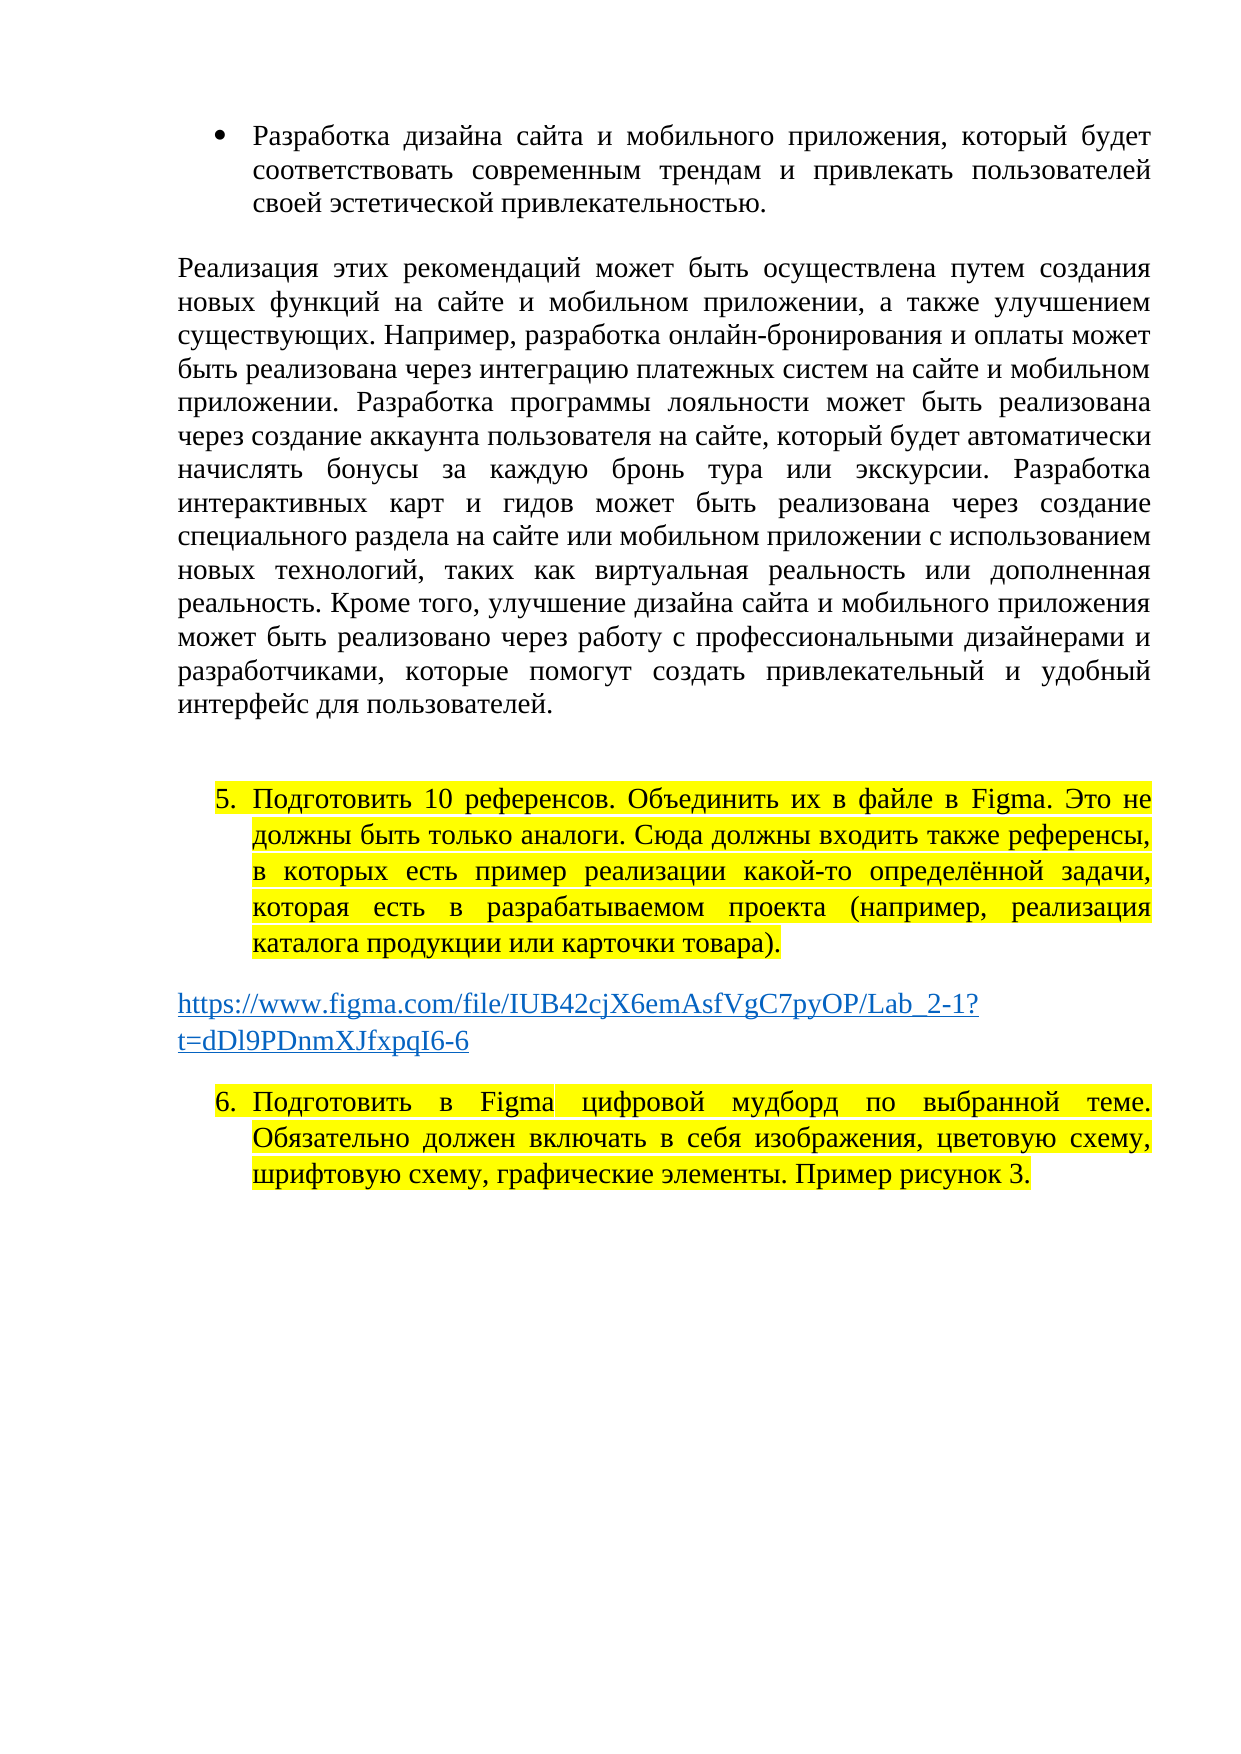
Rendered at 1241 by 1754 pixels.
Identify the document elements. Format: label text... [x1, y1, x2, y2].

text Реализация этих рекомендаций может быть осуществлена путем создания новых функций на сайте и мобильном приложении, а также улучшением существующих. Например, разработка онлайн-бронирования и оплаты может быть реализована через интеграцию платежных систем на сайте и мобильном приложении. Разработка программы лояльности может быть реализована через создание аккаунта пользователя на сайте, который будет автоматически начислять бонусы за каждую бронь тура или экскурсии. Разработка интерактивных карт и гидов может быть реализована через создание специального раздела на сайте или мобильном приложении с использованием новых технологий, таких как виртуальная реальность или дополненная реальность. Кроме того, улучшение дизайна сайта и мобильного приложения может быть реализовано через работу с профессиональными дизайнерами и разработчиками, которые помогут создать привлекательный и удобный интерфейс для пользователей. [177, 250, 1152, 720]
list Подготовить 10 референсов. Объединить их в файле в Figma. Это не должны быть только аналоги. Сюда должны входить также референсы, в которых есть пример реализации какой-то определённой задачи, которая есть в разрабатываемом проекта (например, реализация каталога продукции или карточки товара). [215, 814, 1152, 959]
list Разработка дизайна сайта и мобильного приложения, который будет соответствовать современным трендам и привлекать пользователей своей эстетической привлекательностью. [215, 118, 1152, 219]
list Подготовить в Figma цифровой мудборд по выбранной теме. Обязательно должен включать в себя изображения, цветовую схему, шрифтовую схему, графические элементы. Пример рисунок 3. [215, 1084, 1152, 1190]
text https://www.figma.com/file/IUB42cjX6emAsfVgC7pyOP/Lab_2-1?t=dDl9PDnmXJfxpqI6-6 [177, 987, 1152, 1056]
